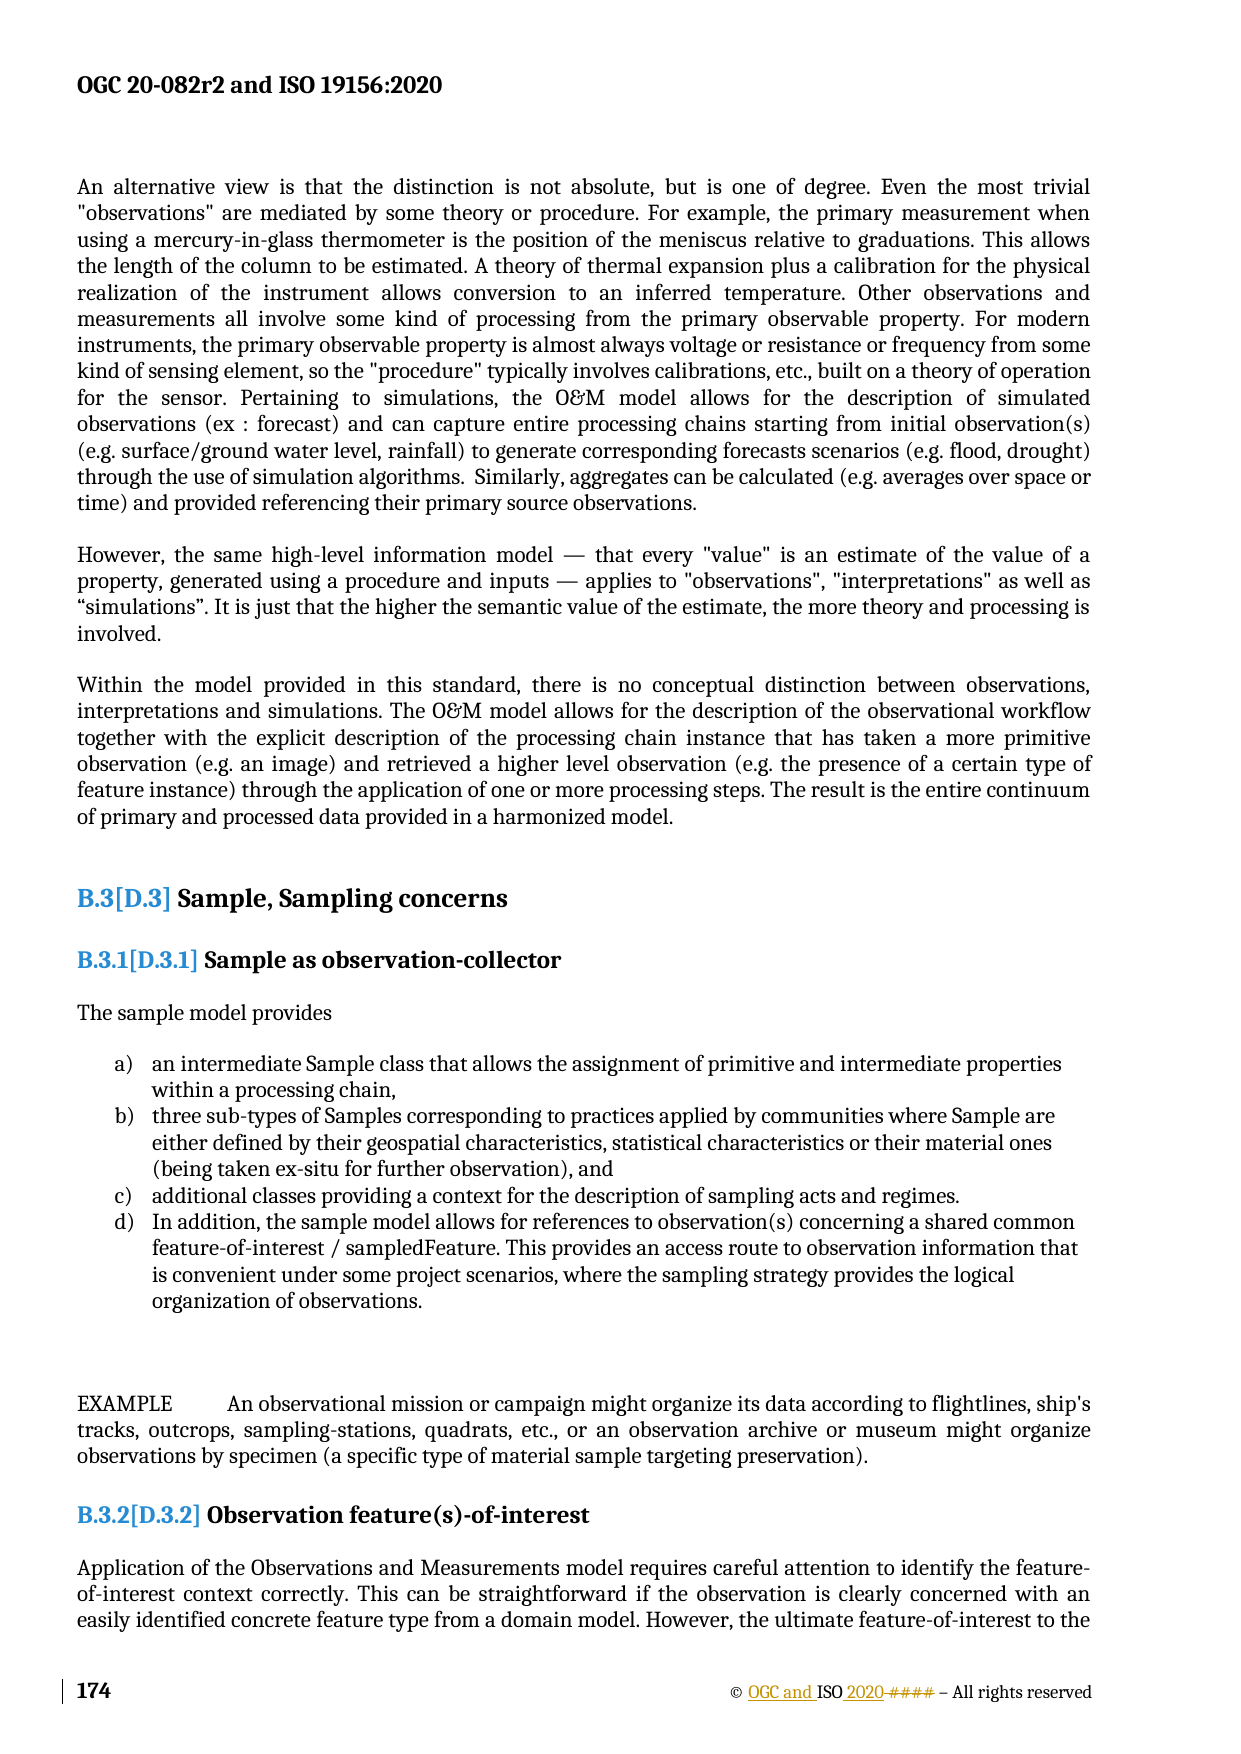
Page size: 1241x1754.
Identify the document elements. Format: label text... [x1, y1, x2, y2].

text Sample, Sampling concerns [77, 883, 1092, 914]
list three sub-types of Samples corresponding to practices applied by communities where Sample are either defined by their geospatial characteristics, statistical characteristics or their material ones (being taken ex-situ for further observation), and [114, 1103, 1092, 1182]
text However, the same high-level information model — that every "value" is an estimate of the value of a property, generated using a procedure and inputs — applies to "observations", "interpretations" as well as “simulations”. It is just that the higher the semantic value of the estimate, the more theory and processing is involved. [77, 541, 1092, 647]
text EXAMPLE An observational mission or campaign might organize its data according to flightlines, ship's tracks, outcrops, sampling-stations, quadrats, etc., or an observation archive or museum might organize observations by specimen (a specific type of material sample targeting preservation). [77, 1391, 1092, 1469]
text An alternative view is that the distinction is not absolute, but is one of degree. Even the most trivial "observations" are mediated by some theory or procedure. For example, the primary measurement when using a mercury-in-glass thermometer is the position of the meniscus relative to graduations. This allows the length of the column to be estimated. A theory of thermal expansion plus a calibration for the physical realization of the instrument allows conversion to an inferred temperature. Other observations and measurements all involve some kind of processing from the primary observable property. For modern instruments, the primary observable property is almost always voltage or resistance or frequency from some kind of sensing element, so the "procedure" typically involves calibrations, etc., built on a theory of operation for the sensor. Pertaining to simulations, the O&M model allows for the description of simulated observations (ex : forecast) and can capture entire processing chains starting from initial observation(s) (e.g. surface/ground water level, rainfall) to generate corresponding forecasts scenarios (e.g. flood, drought) through the use of simulation algorithms. Similarly, aggregates can be calculated (e.g. averages over space or time) and provided referencing their primary source observations. [77, 174, 1092, 516]
text Sample as observation-collector [77, 946, 1092, 974]
list an intermediate Sample class that allows the assignment of primitive and intermediate properties within a processing chain, [114, 1051, 1092, 1103]
list additional classes providing a context for the description of sampling acts and regimes. [114, 1182, 1092, 1209]
text Observation feature(s)-of-interest [77, 1501, 1092, 1529]
list In addition, the sample model allows for references to observation(s) concerning a shared common feature-of-interest / sampledFeature. This provides an access route to observation information that is convenient under some project scenarios, where the sampling strategy provides the logical organization of observations. [114, 1209, 1092, 1314]
text The sample model provides [77, 999, 1092, 1026]
text Within the model provided in this standard, there is no conceptual distinction between observations, interpretations and simulations. The O&M model allows for the description of the observational workflow together with the explicit description of the processing chain instance that has taken a more primitive observation (e.g. an image) and retrieved a higher level observation (e.g. the presence of a certain type of feature instance) through the application of one or more processing steps. The result is the entire continuum of primary and processed data provided in a harmonized model. [77, 672, 1092, 830]
